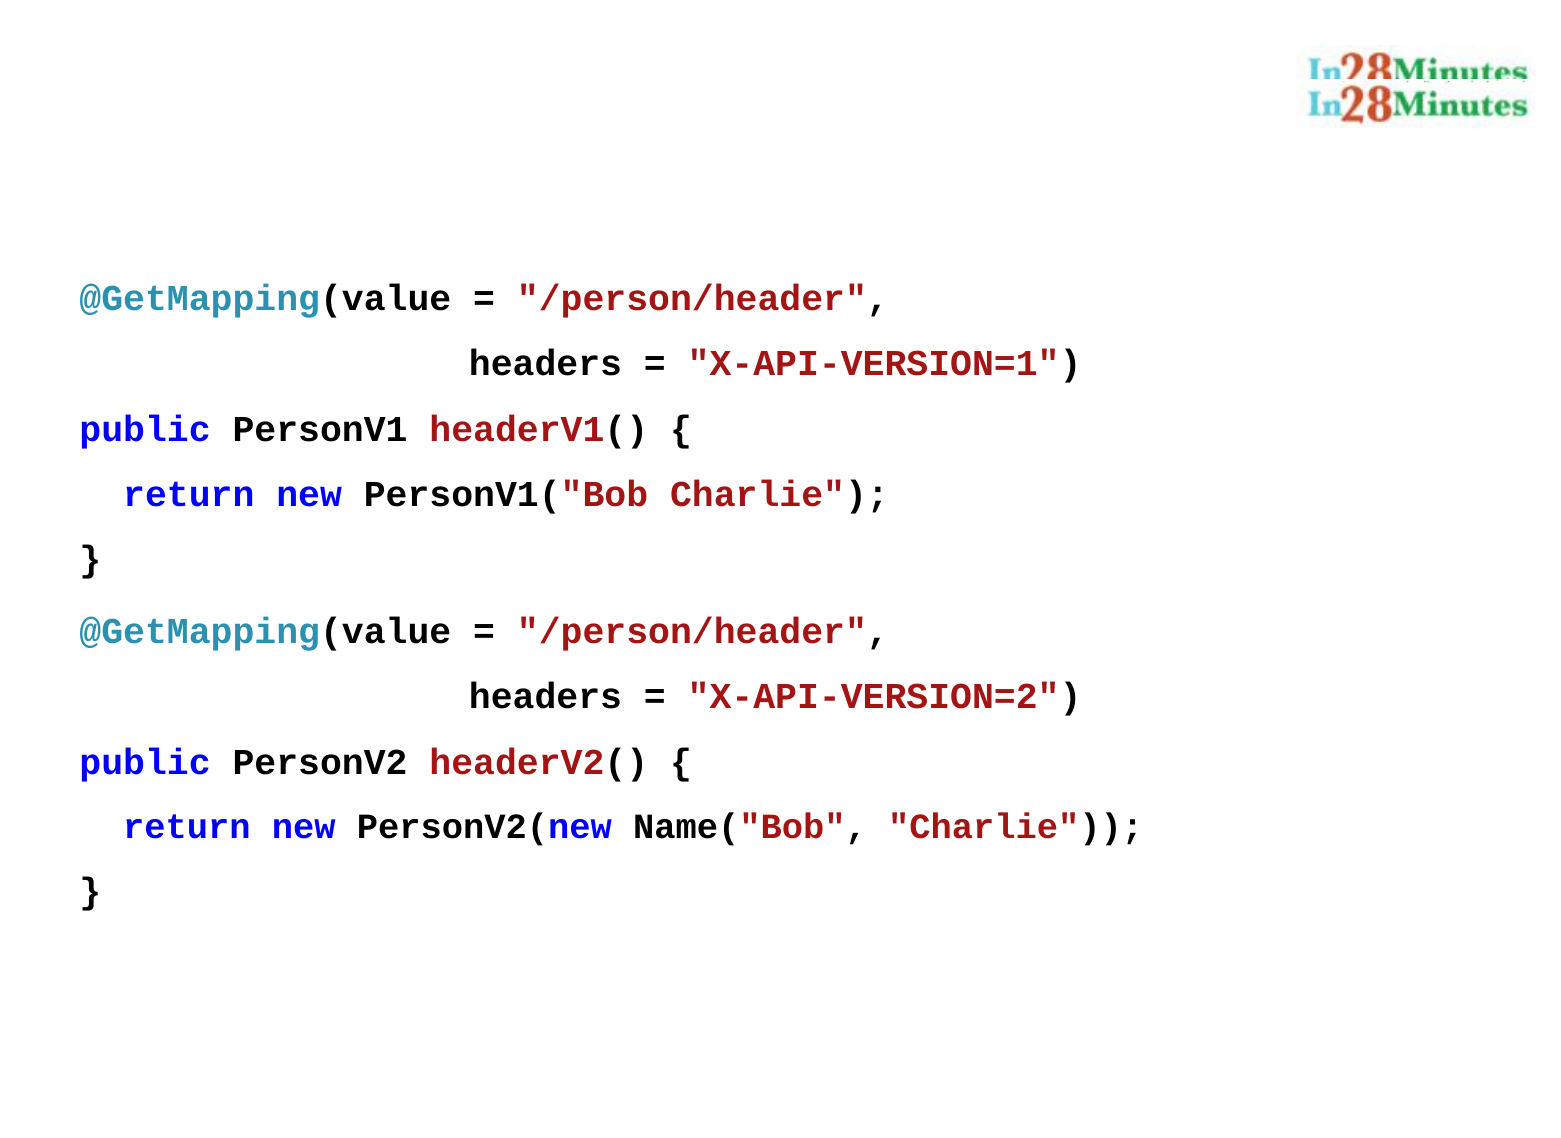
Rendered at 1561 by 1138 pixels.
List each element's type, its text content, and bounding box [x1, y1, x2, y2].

text @GetMapping(value = "/person/header", [79, 280, 1489, 321]
picture [1272, 45, 1536, 212]
text return new PersonV1("Bob Charlie"); [123, 476, 1489, 517]
text public PersonV1 headerV1() { [79, 411, 1489, 452]
text } [79, 542, 1489, 583]
text headers = "X-API-VERSION=1") [469, 345, 1489, 387]
text return new PersonV2(new Name("Bob", "Charlie")); [123, 809, 1489, 849]
text headers = "X-API-VERSION=2") [469, 679, 1489, 720]
text } [79, 874, 1489, 915]
text public PersonV2 headerV2() { [79, 744, 1489, 785]
text @GetMapping(value = "/person/header", [79, 613, 1489, 654]
